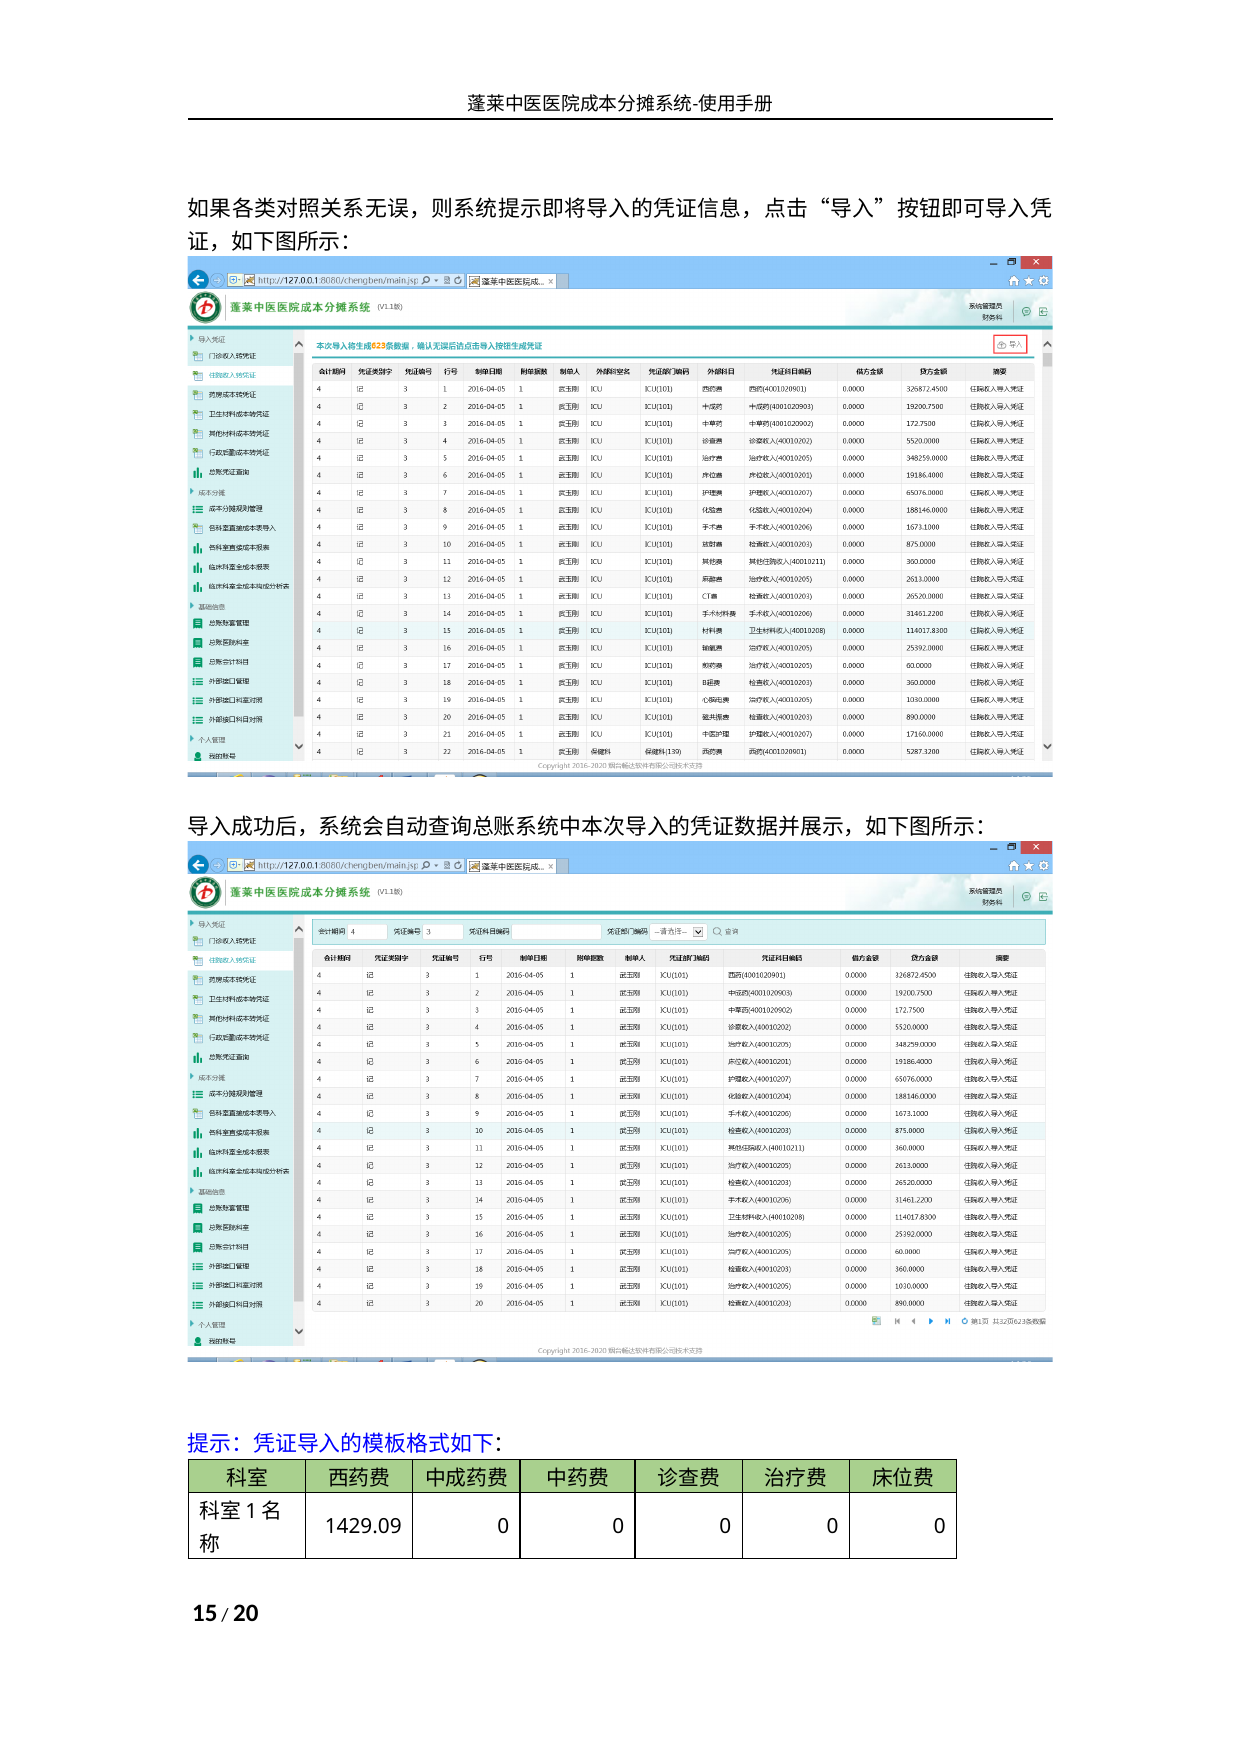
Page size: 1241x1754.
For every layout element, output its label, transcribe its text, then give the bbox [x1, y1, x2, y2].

table_header 科室 [189, 1460, 305, 1492]
table_cell 0 [636, 1493, 742, 1558]
table_header 床位费 [850, 1460, 956, 1492]
picture [194, 278, 203, 283]
picture [187, 256, 1053, 777]
table_cell 0 [850, 1493, 956, 1558]
table_cell 科室1名称 [189, 1493, 305, 1558]
picture [187, 841, 1053, 1362]
table_header 中药费 [521, 1460, 634, 1492]
table_cell 0 [743, 1493, 849, 1558]
table_cell 0 [413, 1493, 519, 1558]
picture [194, 863, 203, 868]
table_cell 1429.09 [306, 1493, 412, 1558]
table_header 中成药费 [413, 1460, 519, 1492]
table_cell 0 [521, 1493, 634, 1558]
text 如果各类对照关系无误，则系统提示即将导入的凭证信息，点击“导入”按钮即可导入凭证，如下图所示： [187, 191, 1053, 256]
text 提示：凭证导入的模板格式如下： [187, 1426, 1053, 1458]
table_header 治疗费 [743, 1460, 849, 1492]
table_header 西药费 [306, 1460, 412, 1492]
text 导入成功后，系统会自动查询总账系统中本次导入的凭证数据并展示，如下图所示： [187, 808, 1053, 841]
table_header 诊查费 [636, 1460, 742, 1492]
